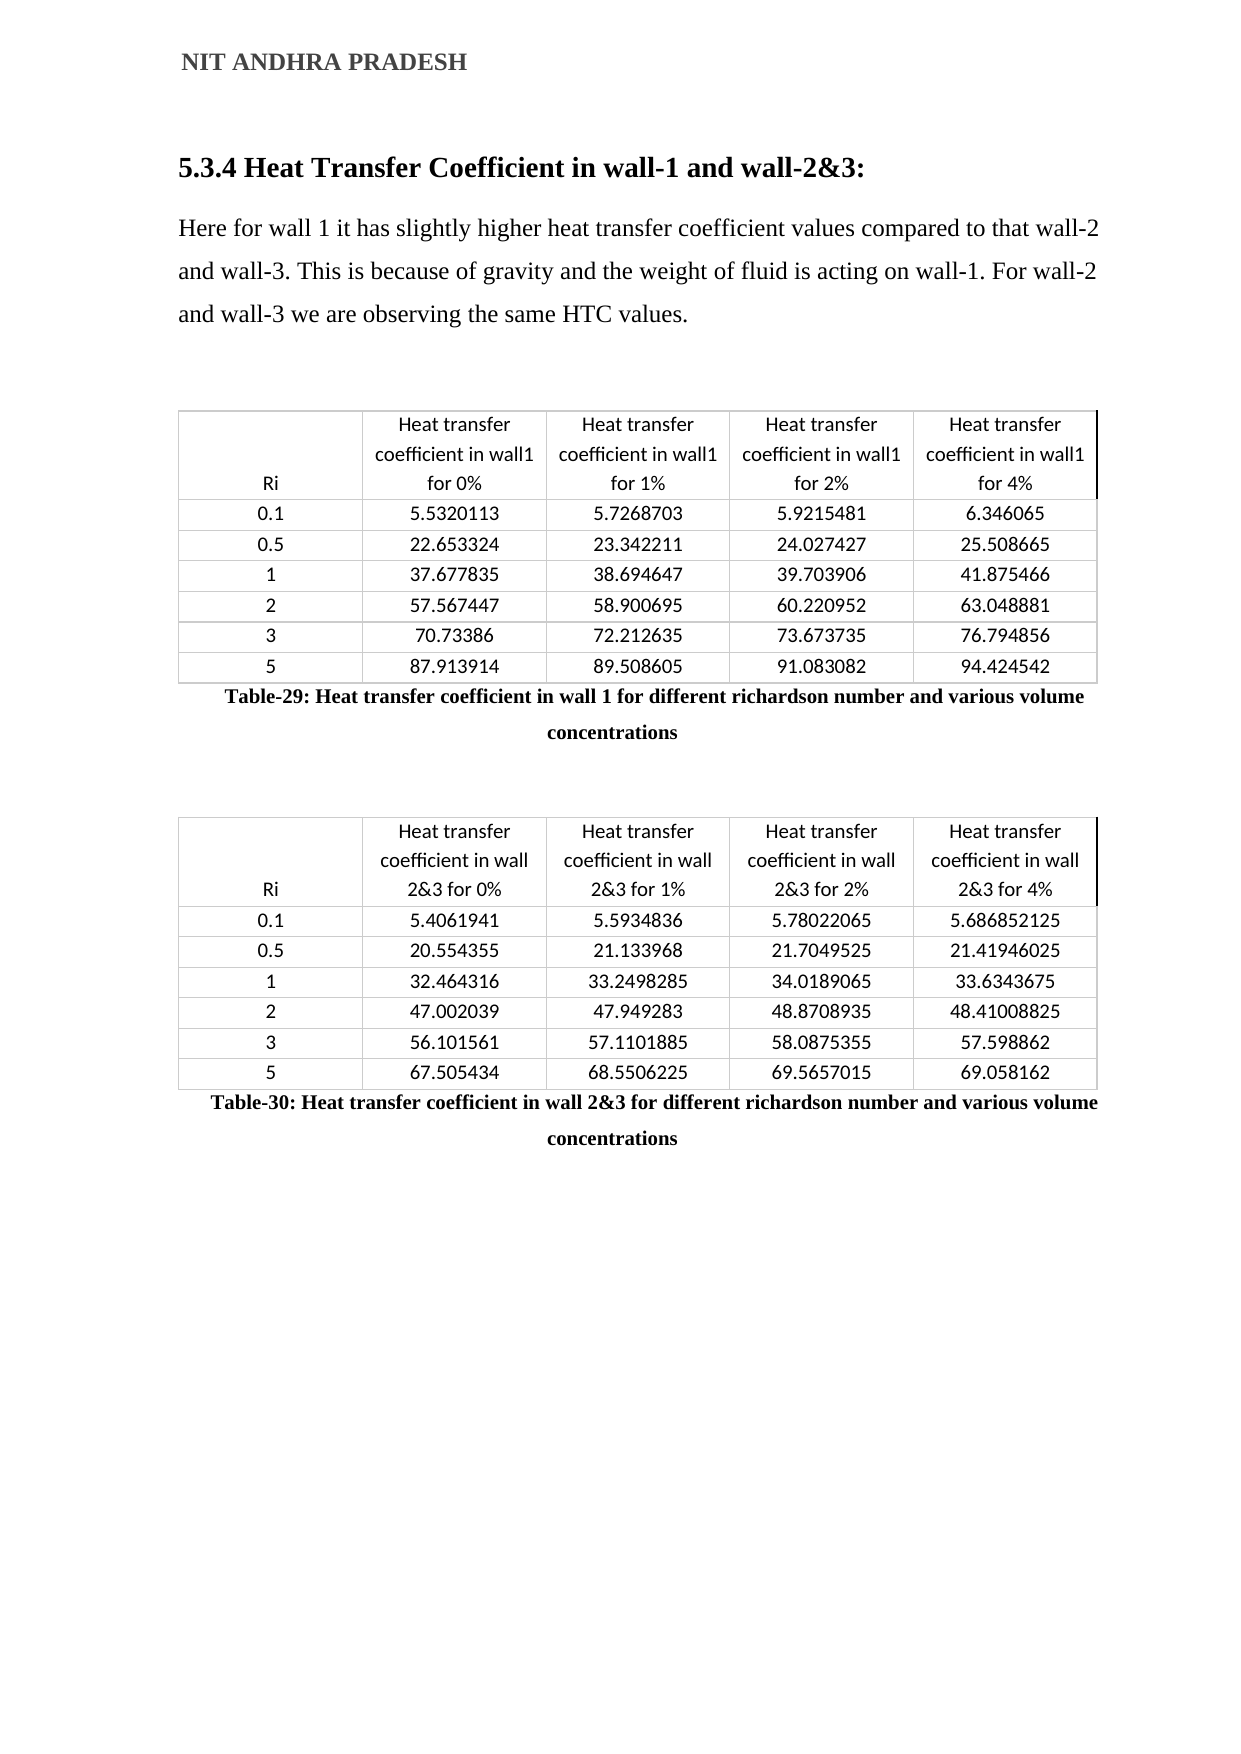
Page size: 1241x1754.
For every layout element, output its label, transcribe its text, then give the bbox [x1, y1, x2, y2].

table_cell 2 [179, 998, 362, 1028]
table_cell 5.78022065 [730, 907, 913, 936]
table_cell 33.6343675 [914, 968, 1096, 997]
table_cell 22.653324 [363, 531, 546, 560]
table_cell 0.1 [179, 907, 362, 936]
table_cell 3 [179, 623, 362, 652]
table_cell 60.220952 [730, 592, 913, 621]
table_cell 67.505434 [363, 1059, 546, 1089]
table_cell 68.5506225 [547, 1059, 729, 1089]
table_cell 39.703906 [730, 561, 913, 591]
table_cell 94.424542 [914, 653, 1096, 682]
table_cell 20.554355 [363, 937, 546, 967]
table_cell 41.875466 [914, 561, 1096, 591]
table_cell 76.794856 [914, 623, 1096, 652]
table_cell 21.133968 [547, 937, 729, 967]
text 5.3.4 Heat Transfer Coefficient in wall-1 and wall-2&3: [178, 150, 1131, 183]
table_cell 56.101561 [363, 1029, 546, 1058]
table_cell 2 [179, 592, 362, 621]
table_cell 32.464316 [363, 968, 546, 997]
table_cell 70.73386 [363, 623, 546, 652]
table_header Heat transfer coefficient in wall 2&3 for 1% [547, 818, 729, 906]
table_header Heat transfer coefficient in wall1 for 2% [730, 412, 913, 499]
table_cell 23.342211 [547, 531, 729, 560]
table_header Ri [179, 818, 362, 906]
table_header Heat transfer coefficient in wall 2&3 for 2% [730, 818, 913, 906]
table_cell 48.41008825 [914, 998, 1096, 1028]
table_cell 5.9215481 [730, 500, 913, 530]
text Here for wall 1 it has slightly higher heat transfer coefficient values compared to that wall-2 and wall-3. This is because of gravity and the weight of fluid is acting on wall-1. For wall-2 and wall-3 we are observing the same HTC values. [178, 213, 1131, 328]
table_cell 25.508665 [914, 531, 1096, 560]
table_cell 89.508605 [547, 653, 729, 682]
table_cell 1 [179, 968, 362, 997]
table_cell 21.41946025 [914, 937, 1096, 967]
table_cell 5 [179, 653, 362, 682]
table_header Heat transfer coefficient in wall 2&3 for 4% [914, 818, 1096, 906]
table_cell 24.027427 [730, 531, 913, 560]
table_cell 3 [179, 1029, 362, 1058]
table_cell 73.673735 [730, 623, 913, 652]
table_cell 37.677835 [363, 561, 546, 591]
table_cell 5.5320113 [363, 500, 546, 530]
table_cell 91.083082 [730, 653, 913, 682]
table_cell 47.002039 [363, 998, 546, 1028]
table_cell 48.8708935 [730, 998, 913, 1028]
table_header Heat transfer coefficient in wall 2&3 for 0% [363, 818, 546, 906]
text Table-29: Heat transfer coefficient in wall 1 for different richardson number and various volume concentrations [94, 683, 1131, 744]
table_cell 0.5 [179, 531, 362, 560]
text Table-30: Heat transfer coefficient in wall 2&3 for different richardson number and various volume concentrations [94, 1090, 1131, 1150]
table_cell 0.5 [179, 937, 362, 967]
table_cell 72.212635 [547, 623, 729, 652]
table_cell 5.4061941 [363, 907, 546, 936]
table_cell 33.2498285 [547, 968, 729, 997]
table_cell 57.1101885 [547, 1029, 729, 1058]
table_cell 69.5657015 [730, 1059, 913, 1089]
table_cell 87.913914 [363, 653, 546, 682]
table_cell 5.7268703 [547, 500, 729, 530]
table_header Heat transfer coefficient in wall1 for 4% [914, 412, 1096, 499]
table_cell 34.0189065 [730, 968, 913, 997]
table_cell 57.598862 [914, 1029, 1096, 1058]
table_cell 0.1 [179, 500, 362, 530]
table_cell 1 [179, 561, 362, 591]
table_cell 21.7049525 [730, 937, 913, 967]
table_header Ri [179, 412, 362, 499]
table_cell 58.900695 [547, 592, 729, 621]
table_cell 38.694647 [547, 561, 729, 591]
table_cell 57.567447 [363, 592, 546, 621]
table_cell 6.346065 [914, 500, 1096, 530]
table_header Heat transfer coefficient in wall1 for 1% [547, 412, 729, 499]
table_header Heat transfer coefficient in wall1 for 0% [363, 412, 546, 499]
table_cell 47.949283 [547, 998, 729, 1028]
table_cell 5.5934836 [547, 907, 729, 936]
table_cell 69.058162 [914, 1059, 1096, 1089]
table_cell 63.048881 [914, 592, 1096, 621]
table_cell 5 [179, 1059, 362, 1089]
table_cell 58.0875355 [730, 1029, 913, 1058]
table_cell 5.686852125 [914, 907, 1096, 936]
